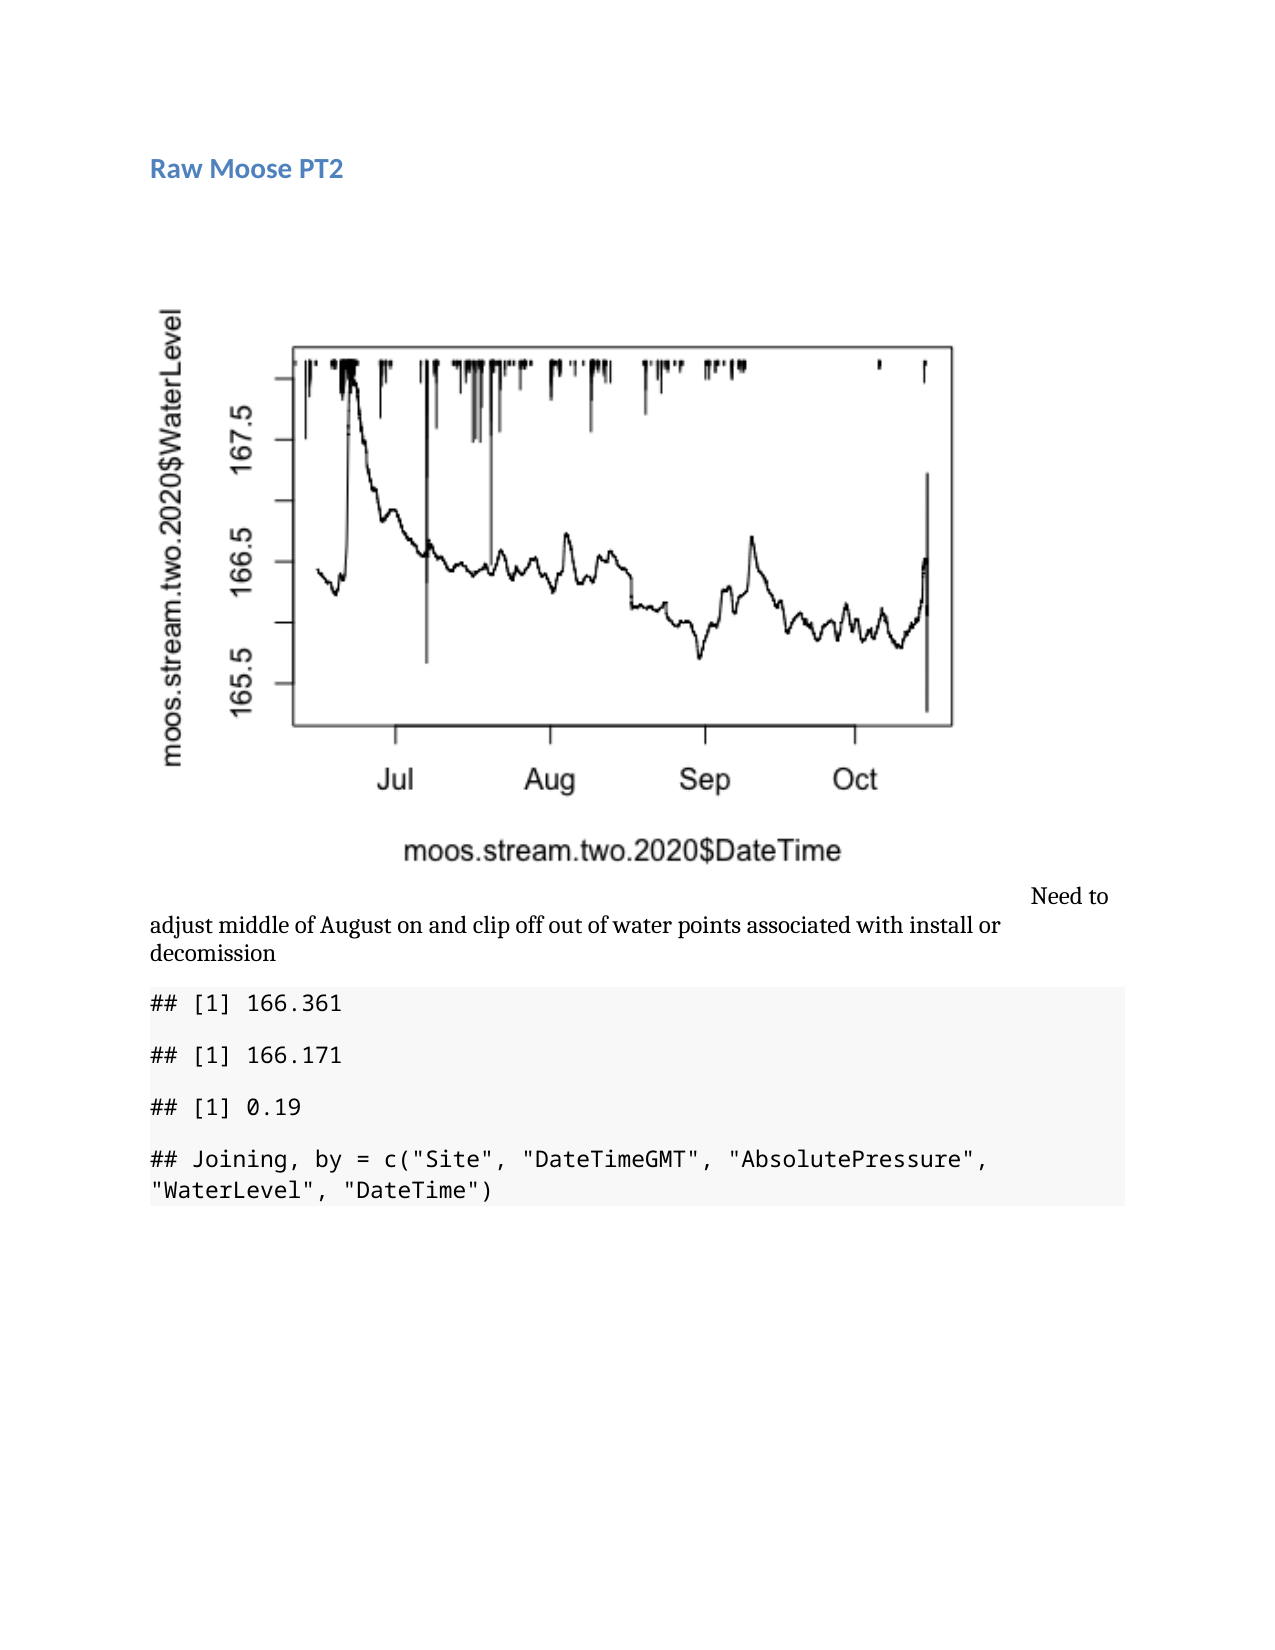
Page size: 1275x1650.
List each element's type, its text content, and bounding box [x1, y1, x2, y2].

text ## [1] 166.361 [150, 987, 1125, 1018]
text ## [1] 0.19 [150, 1091, 1125, 1122]
subtitle Raw Moose PT2 [150, 150, 1125, 186]
text ## [1] 166.171 [150, 1039, 1125, 1070]
picture [150, 204, 1025, 905]
text ## Joining, by = c("Site", "DateTimeGMT", "AbsolutePressure", "WaterLevel", "DateTime") [150, 1143, 1125, 1206]
